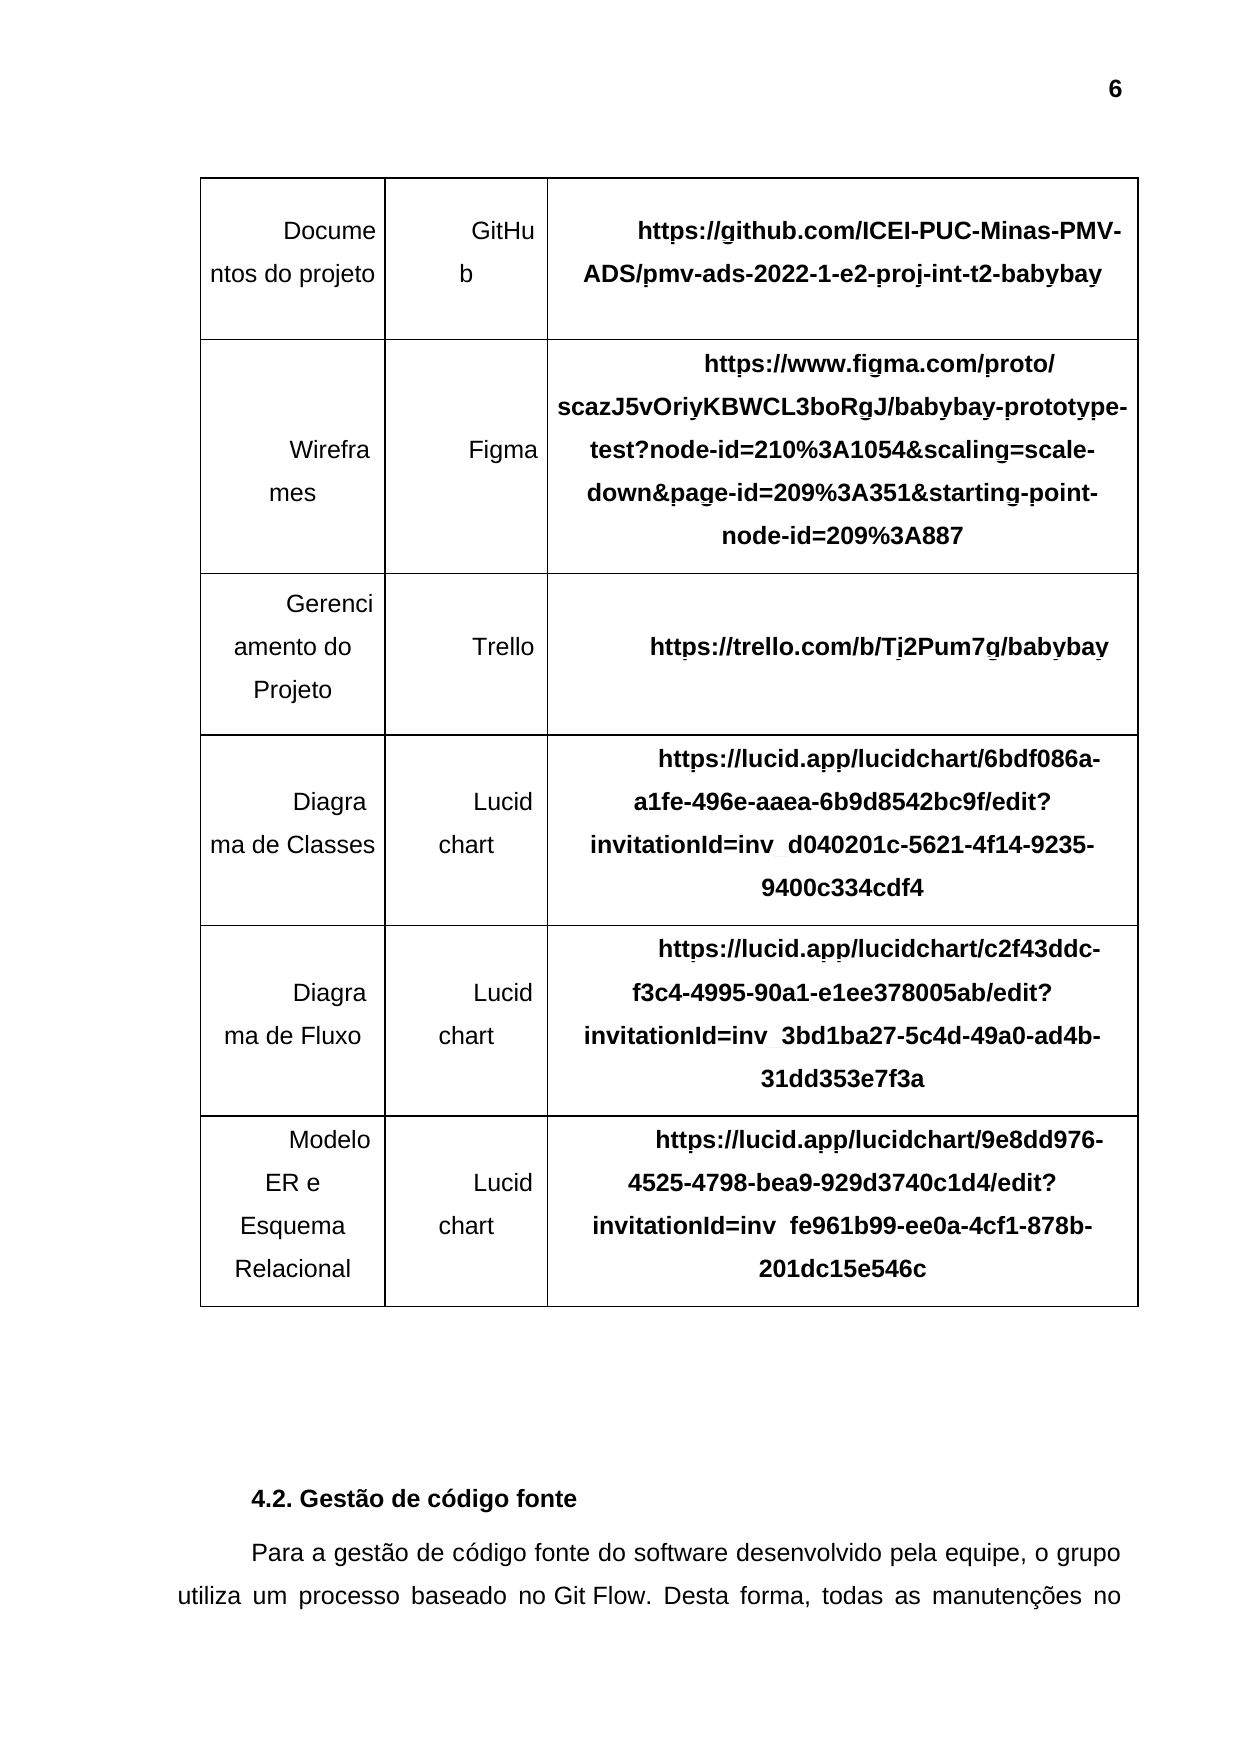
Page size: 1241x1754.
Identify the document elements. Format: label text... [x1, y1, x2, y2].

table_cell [548, 179, 1137, 339]
table_cell GitHub [386, 179, 547, 339]
table_cell Documentos do projeto [201, 179, 384, 339]
table_cell Lucidchart [386, 736, 547, 924]
table_cell Wireframes [201, 340, 384, 572]
table_cell https://www.figma.com/proto/scazJ5vOriyKBWCL3boRgJ/babybay-prototype-test?node-id=210%3A1054&scaling=scale-down&page-id=209%3A351&starting-point-node-id=209%3A887 [548, 340, 1137, 572]
table_cell Lucidchart [386, 1117, 547, 1306]
table_cell https://lucid.app/lucidchart/c2f43ddc-f3c4-4995-90a1-e1ee378005ab/edit?invitationId=inv_3bd1ba27-5c4d-49a0-ad4b-31dd353e7f3a [548, 926, 1137, 1115]
table_cell Lucidchart [386, 926, 547, 1115]
table_cell Figma [386, 340, 547, 572]
table_cell Diagrama de Classes [201, 736, 384, 924]
table_cell Gerenciamento do Projeto [201, 574, 384, 734]
table_cell Modelo ER e Esquema Relacional [201, 1117, 384, 1306]
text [177, 1538, 1122, 1610]
table_cell https://trello.com/b/Tj2Pum7g/babybay [548, 574, 1137, 734]
table_cell https://lucid.app/lucidchart/6bdf086a-a1fe-496e-aaea-6b9d8542bc9f/edit?invitationId=inv_d040201c-5621-4f14-9235-9400c334cdf4 [548, 736, 1137, 924]
subtitle 4.2. Gestão de código fonte [177, 1484, 1122, 1513]
table_cell Trello [386, 574, 547, 734]
table_cell https://lucid.app/lucidchart/9e8dd976-4525-4798-bea9-929d3740c1d4/edit?invitationId=inv_fe961b99-ee0a-4cf1-878b-201dc15e546c [548, 1117, 1137, 1306]
table_cell Diagrama de Fluxo [201, 926, 384, 1115]
